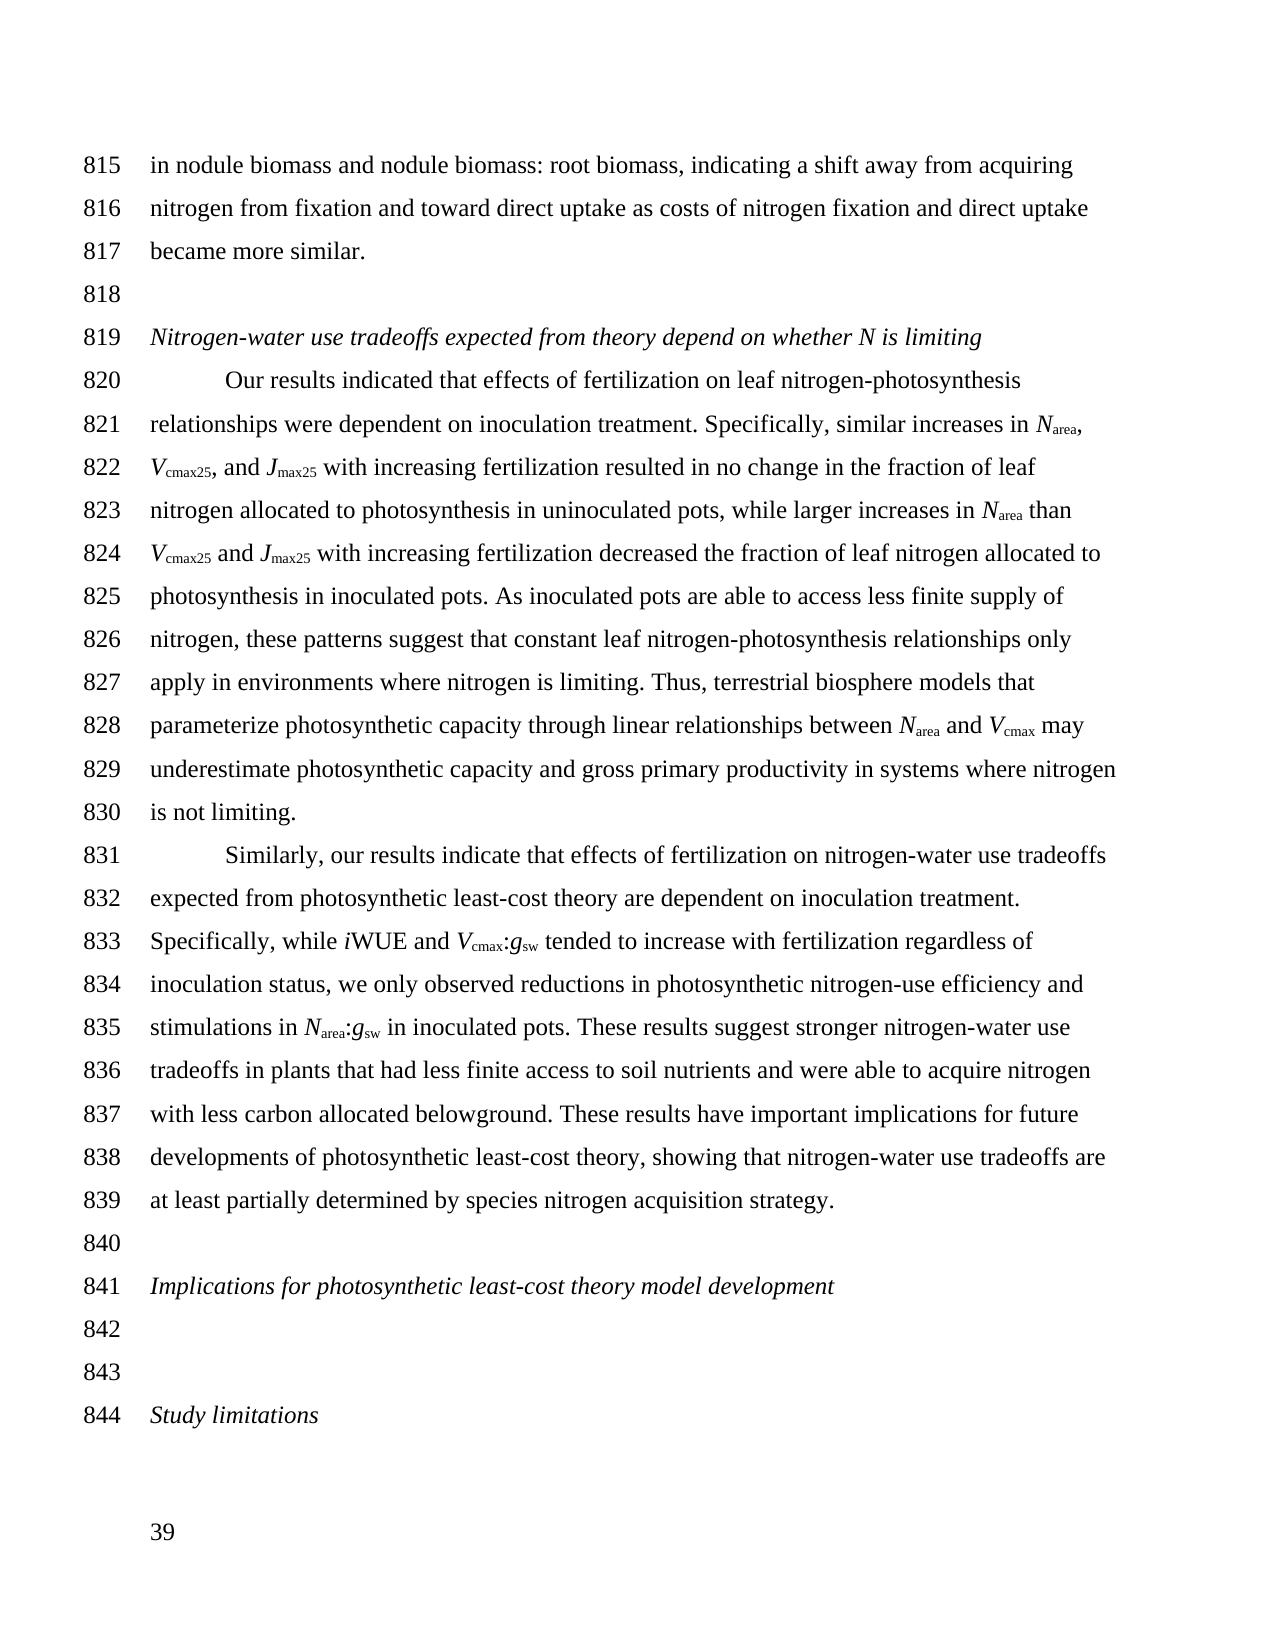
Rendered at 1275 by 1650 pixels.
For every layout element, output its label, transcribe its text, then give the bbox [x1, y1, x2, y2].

text Implications for photosynthetic least-cost theory model development [150, 1271, 1125, 1300]
text Our results indicated that effects of fertilization on leaf nitrogen-photosynthesis relationships were dependent on inoculation treatment. Specifically, similar increases in Narea, Vcmax25, and Jmax25 with increasing fertilization resulted in no change in the fraction of leaf nitrogen allocated to photosynthesis in uninoculated pots, while larger increases in Narea than Vcmax25 and Jmax25 with increasing fertilization decreased the fraction of leaf nitrogen allocated to photosynthesis in inoculated pots. As inoculated pots are able to access less finite supply of nitrogen, these patterns suggest that constant leaf nitrogen-photosynthesis relationships only apply in environments where nitrogen is limiting. Thus, terrestrial biosphere models that parameterize photosynthetic capacity through linear relationships between Narea and Vcmax may underestimate photosynthetic capacity and gross primary productivity in systems where nitrogen is not limiting. [150, 366, 1125, 826]
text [150, 150, 1125, 265]
text Similarly, our results indicate that effects of fertilization on nitrogen-water use tradeoffs expected from photosynthetic least-cost theory are dependent on inoculation treatment. Specifically, while iWUE and Vcmax:gsw tended to increase with fertilization regardless of inoculation status, we only observed reductions in photosynthetic nitrogen-use efficiency and stimulations in Narea:gsw in inoculated pots. These results suggest stronger nitrogen-water use tradeoffs in plants that had less finite access to soil nutrients and were able to acquire nitrogen with less carbon allocated belowground. These results have important implications for future developments of photosynthetic least-cost theory, showing that nitrogen-water use tradeoffs are at least partially determined by species nitrogen acquisition strategy. [150, 840, 1125, 1214]
text Nitrogen-water use tradeoffs expected from theory depend on whether N is limiting [150, 322, 1125, 351]
text Study limitations [150, 1401, 1125, 1429]
